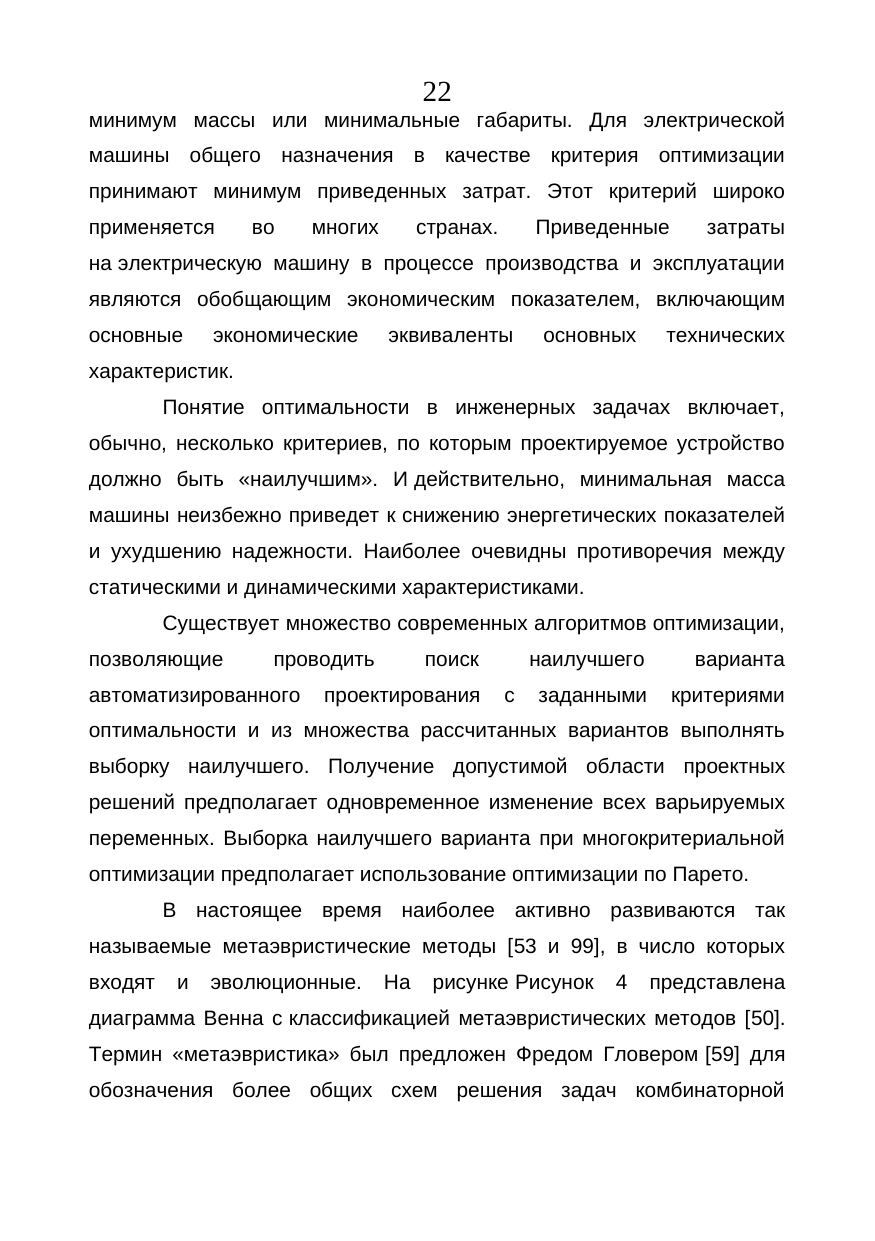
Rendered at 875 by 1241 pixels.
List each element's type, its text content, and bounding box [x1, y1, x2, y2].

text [89, 107, 785, 383]
text Существует множество современных алгоритмов оптимизации, позволяющие проводить поиск наилучшего варианта автоматизированного проектирования с заданными критериями оптимальности и из множества рассчитанных вариантов выполнять выборку наилучшего. Получение допустимой области проектных решений предполагает одновременное изменение всех варьируемых переменных. Выборка наилучшего варианта при многокритериальной оптимизации предполагает использование оптимизации по Парето. [89, 611, 785, 886]
text Понятие оптимальности в инженерных задачах включает, обычно, несколько критериев, по которым проектируемое устройство должно быть «наилучшим». И действительно, минимальная масса машины неизбежно приведет к снижению энергетических показателей и ухудшению надежности. Наиболее очевидны противоречия между статическими и динамическими характеристиками. [89, 395, 785, 598]
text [89, 898, 785, 1102]
